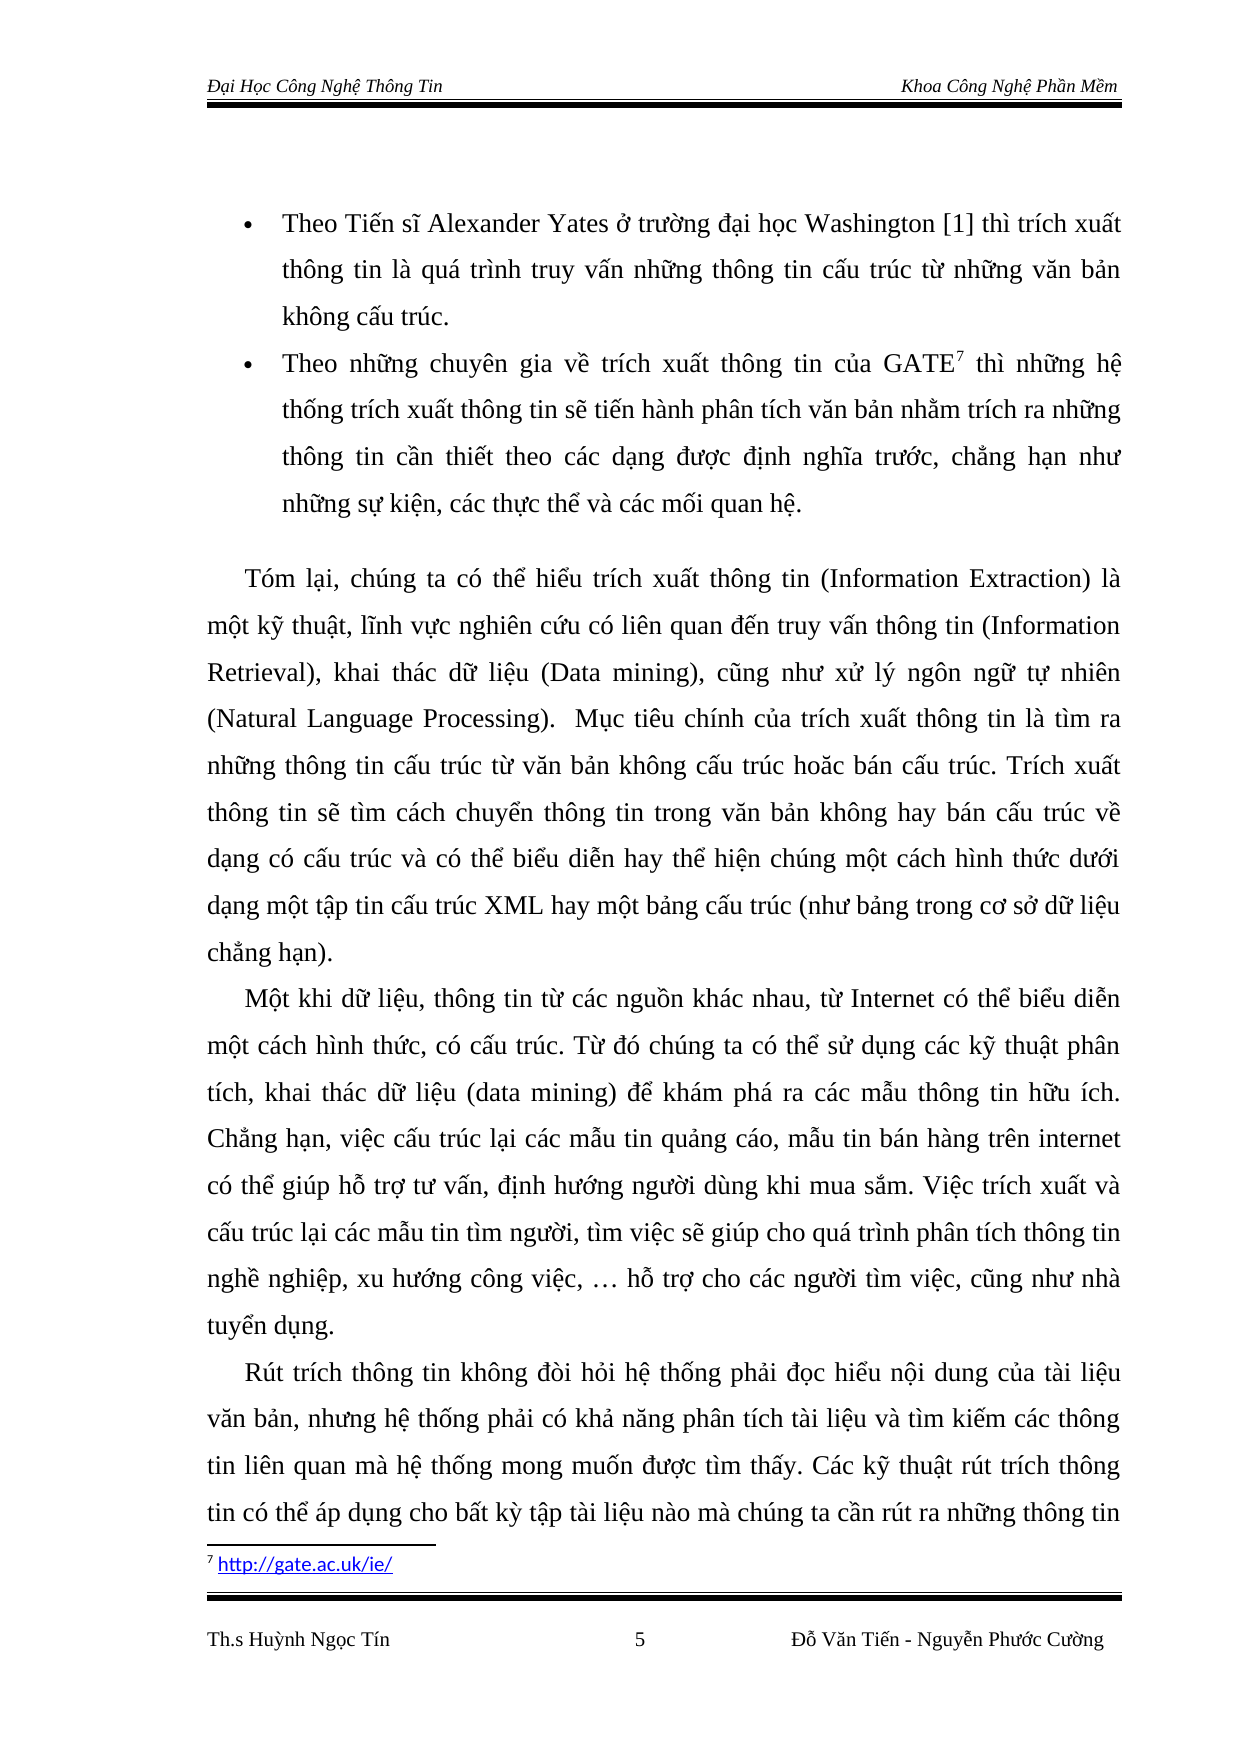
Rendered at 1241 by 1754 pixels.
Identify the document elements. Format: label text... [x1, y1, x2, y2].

list Theo Tiến sĩ Alexander Yates ở trường đại học Washington [1] thì trích xuất thông tin là quá trình truy vấn những thông tin cấu trúc từ những văn bản không cấu trúc. [244, 207, 1122, 331]
text Một khi dữ liệu, thông tin từ các nguồn khác nhau, từ Internet có thể biểu diễn một cách hình thức, có cấu trúc. Từ đó chúng ta có thể sử dụng các kỹ thuật phân tích, khai thác dữ liệu (data mining) để khám phá ra các mẫu thông tin hữu ích. Chẳng hạn, việc cấu trúc lại các mẫu tin quảng cáo, mẫu tin bán hàng trên internet có thể giúp hỗ trợ tư vấn, định hướng người dùng khi mua sắm. Việc trích xuất và cấu trúc lại các mẫu tin tìm người, tìm việc sẽ giúp cho quá trình phân tích thông tin nghề nghiệp, xu hướng công việc, … hỗ trợ cho các người tìm việc, cũng như nhà tuyển dụng. [207, 983, 1122, 1340]
list Theo những chuyên gia về trích xuất thông tin của GATE thì những hệ thống trích xuất thông tin sẽ tiến hành phân tích văn bản nhằm trích ra những thông tin cần thiết theo các dạng được định nghĩa trước, chẳng hạn như những sự kiện, các thực thể và các mối quan hệ. [244, 347, 1122, 518]
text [207, 1356, 1122, 1527]
text Tóm lại, chúng ta có thể hiểu trích xuất thông tin (Information Extraction) là một kỹ thuật, lĩnh vực nghiên cứu có liên quan đến truy vấn thông tin (Information Retrieval), khai thác dữ liệu (Data mining), cũng như xử lý ngôn ngữ tự nhiên (Natural Language Processing). Mục tiêu chính của trích xuất thông tin là tìm ra những thông tin cấu trúc từ văn bản không cấu trúc hoăc bán cấu trúc. Trích xuất thông tin sẽ tìm cách chuyển thông tin trong văn bản không hay bán cấu trúc về dạng có cấu trúc và có thể biểu diễn hay thể hiện chúng một cách hình thức dưới dạng một tập tin cấu trúc XML hay một bảng cấu trúc (như bảng trong cơ sở dữ liệu chẳng hạn). [207, 563, 1122, 967]
